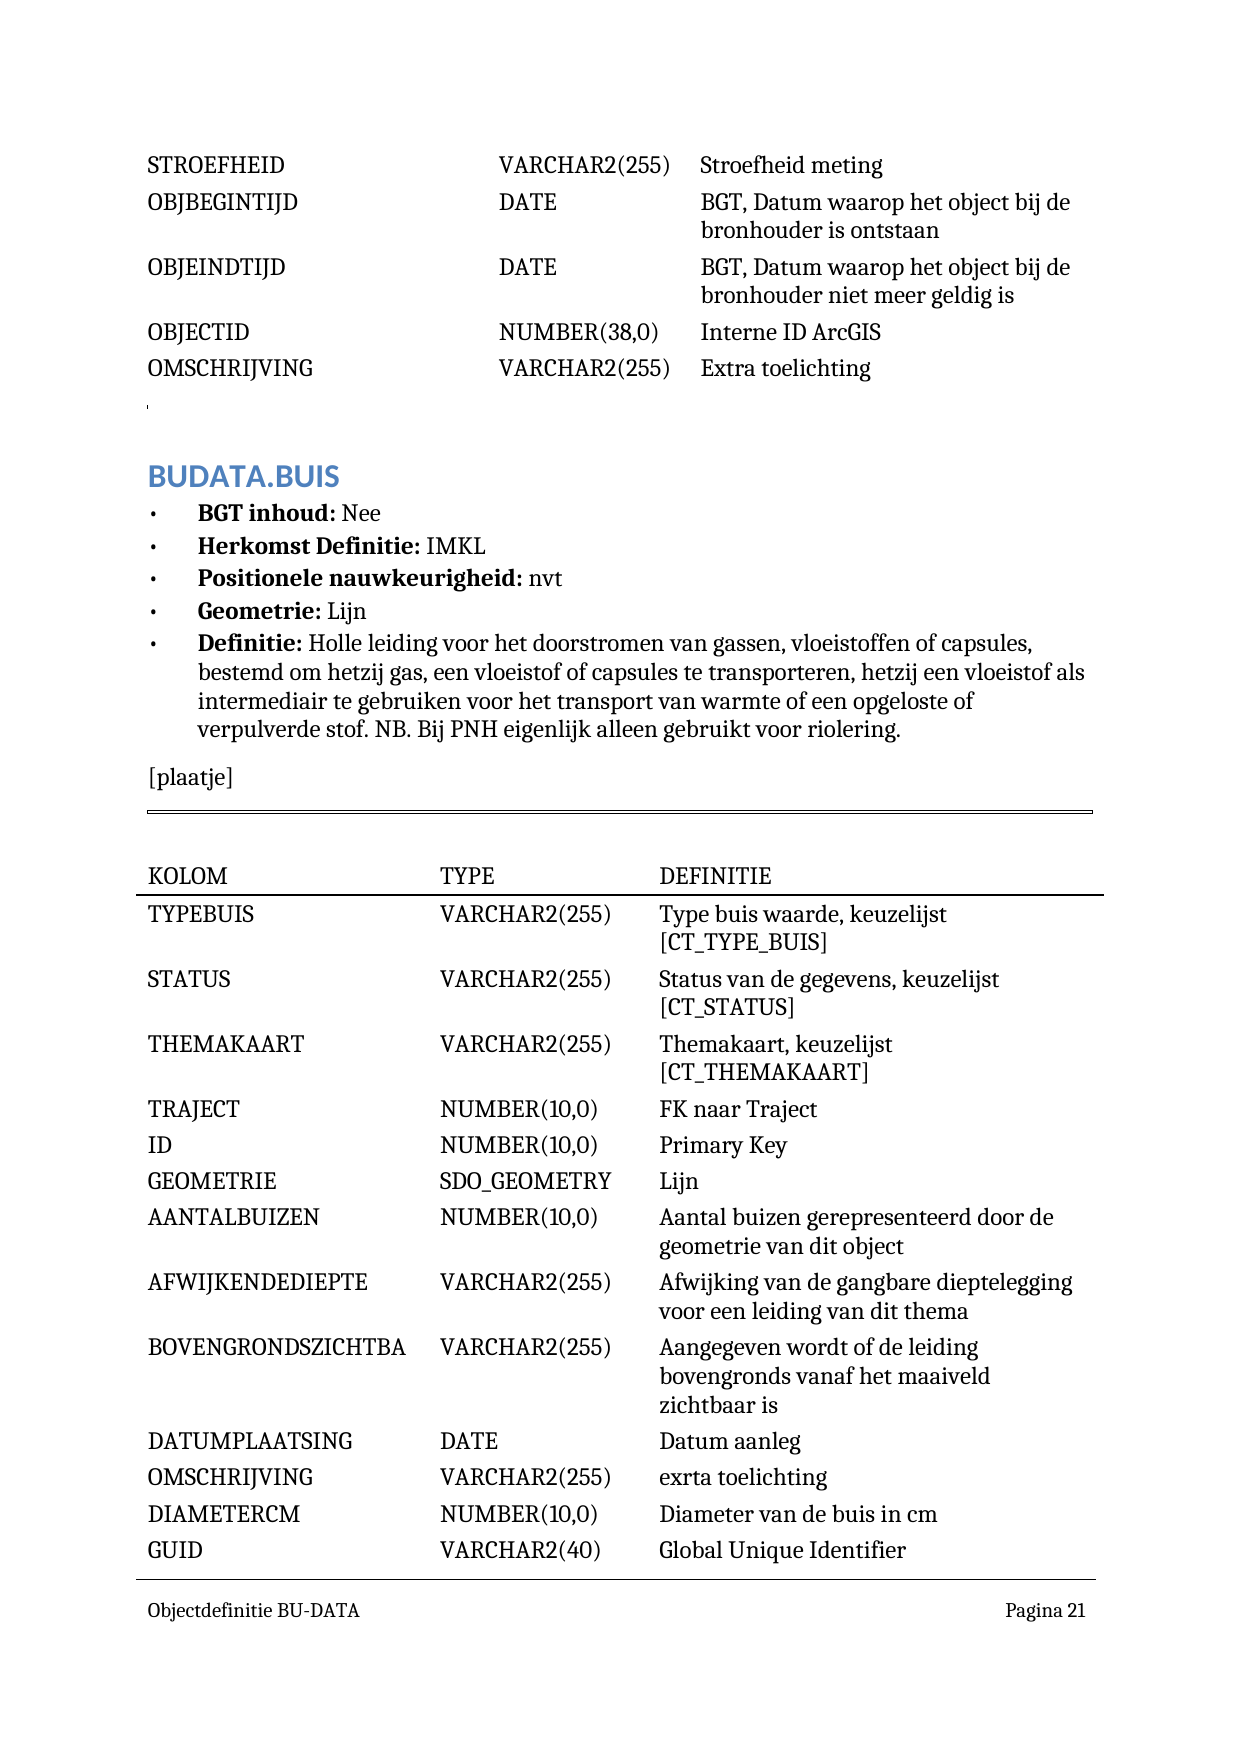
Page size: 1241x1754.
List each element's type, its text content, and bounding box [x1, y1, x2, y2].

table_cell DIAMETERCM [136, 1496, 428, 1532]
text [plaatje] [148, 763, 1093, 792]
table_cell DATE [429, 1423, 648, 1459]
list BGT inhoud: Nee [148, 499, 1093, 528]
table_cell OBJEINDTIJD [136, 249, 487, 314]
table_cell Global Unique Identifier [648, 1532, 1104, 1568]
table_cell Afwijking van de gangbare dieptelegging voor een leiding van dit thema [648, 1265, 1104, 1329]
table_cell STROEFHEID [136, 148, 487, 184]
table_cell VARCHAR2(255) [429, 1265, 648, 1329]
table_cell VARCHAR2(255) [488, 350, 689, 386]
table_cell VARCHAR2(40) [429, 1532, 648, 1568]
table_cell Datum aanleg [648, 1423, 1104, 1459]
table_cell NUMBER(10,0) [429, 1496, 648, 1532]
table_cell VARCHAR2(255) [429, 896, 648, 961]
table_cell NUMBER(10,0) [429, 1200, 648, 1264]
table_cell VARCHAR2(255) [488, 148, 689, 184]
table_cell BGT, Datum waarop het object bij de bronhouder is ontstaan [689, 184, 1104, 249]
table_cell Lijn [648, 1163, 1104, 1199]
table_cell Stroefheid meting [689, 148, 1104, 184]
table_cell GEOMETRIE [136, 1163, 428, 1199]
table_cell FK naar Traject [648, 1091, 1104, 1127]
table_cell NUMBER(10,0) [429, 1127, 648, 1163]
table_cell DATE [488, 184, 689, 249]
table_cell VARCHAR2(255) [429, 1026, 648, 1091]
table_cell OMSCHRIJVING [136, 1460, 428, 1496]
table_cell DATUMPLAATSING [136, 1423, 428, 1459]
table_cell OBJECTID [136, 314, 487, 350]
list Herkomst Definitie: IMKL [148, 532, 1093, 560]
table_cell Status van de gegevens, keuzelijst [CT_STATUS] [648, 961, 1104, 1026]
table_cell DATE [488, 249, 689, 314]
table_cell VARCHAR2(255) [429, 961, 648, 1026]
list Geometrie: Lijn [148, 597, 1093, 625]
table_header DEFINITIE [648, 858, 1104, 894]
table_cell Diameter van de buis in cm [648, 1496, 1104, 1532]
subtitle BUDATA.BUIS [148, 455, 1093, 495]
table_cell NUMBER(10,0) [429, 1091, 648, 1127]
table_cell Extra toelichting [689, 350, 1104, 386]
table_cell exrta toelichting [648, 1460, 1104, 1496]
table_cell SDO_GEOMETRY [429, 1163, 648, 1199]
table_cell Aantal buizen gerepresenteerd door de geometrie van dit object [648, 1200, 1104, 1264]
table_cell Aangegeven wordt of de leiding bovengronds vanaf het maaiveld zichtbaar is [648, 1330, 1104, 1423]
table_cell NUMBER(38,0) [488, 314, 689, 350]
table_cell AFWIJKENDEDIEPTE [136, 1265, 428, 1329]
table_cell TRAJECT [136, 1091, 428, 1127]
list Definitie: Holle leiding voor het doorstromen van gassen, vloeistoffen of capsules, bestemd om hetzij gas, een vloeistof of capsules te transporteren, hetzij een vloeistof als intermediair te gebruiken voor het transport van warmte of een opgeloste of verpulverde stof. NB. Bij PNH eigenlijk alleen gebruikt voor riolering. [148, 629, 1093, 744]
table_cell AANTALBUIZEN [136, 1200, 428, 1264]
table_cell GUID [136, 1532, 428, 1568]
table_cell TYPEBUIS [136, 896, 428, 961]
table_cell OBJBEGINTIJD [136, 184, 487, 249]
table_cell OMSCHRIJVING [136, 350, 487, 386]
table_cell BGT, Datum waarop het object bij de bronhouder niet meer geldig is [689, 249, 1104, 314]
table_cell Interne ID ArcGIS [689, 314, 1104, 350]
table_cell Type buis waarde, keuzelijst [CT_TYPE_BUIS] [648, 896, 1104, 961]
table_cell BOVENGRONDSZICHTBA [136, 1330, 428, 1423]
list Positionele nauwkeurigheid: nvt [148, 564, 1093, 593]
table_cell ID [136, 1127, 428, 1163]
table_cell Themakaart, keuzelijst [CT_THEMAKAART] [648, 1026, 1104, 1091]
table_cell Primary Key [648, 1127, 1104, 1163]
table_cell VARCHAR2(255) [429, 1460, 648, 1496]
table_header TYPE [429, 858, 648, 894]
table_cell STATUS [136, 961, 428, 1026]
table_cell VARCHAR2(255) [429, 1330, 648, 1423]
table_header KOLOM [136, 858, 428, 894]
table_cell THEMAKAART [136, 1026, 428, 1091]
